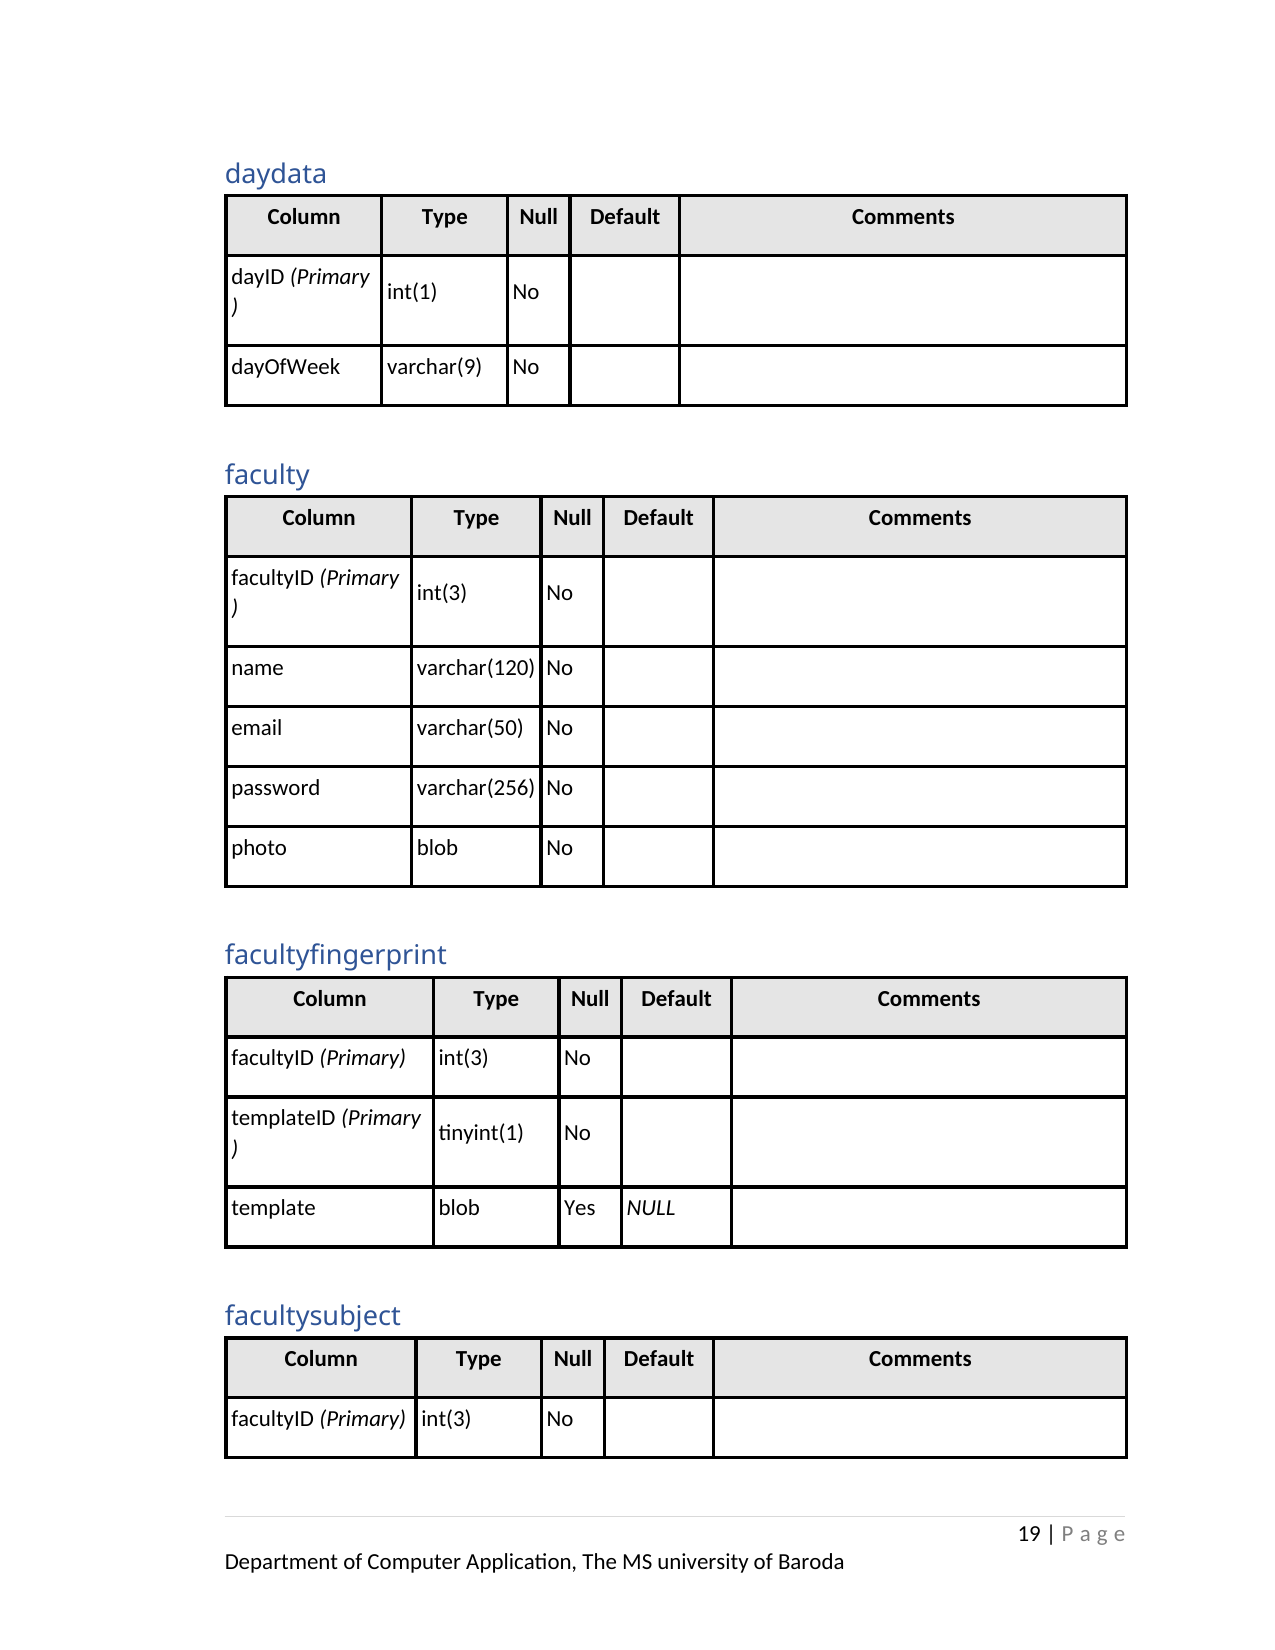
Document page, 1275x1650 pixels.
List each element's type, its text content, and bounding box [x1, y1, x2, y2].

table_cell No [509, 257, 568, 344]
table_cell [606, 1399, 712, 1456]
subtitle facultysubject [224, 1297, 1125, 1333]
table_cell [623, 1099, 730, 1185]
table_cell int(1) [383, 257, 506, 344]
table_cell No [543, 1399, 603, 1456]
table_header Default [606, 1340, 712, 1396]
table_cell [681, 347, 1125, 404]
subtitle daydata [224, 154, 1125, 191]
table_header Column [228, 979, 432, 1035]
table_cell varchar(9) [383, 347, 506, 404]
table_cell [715, 1399, 1125, 1456]
table_cell No [561, 1099, 620, 1185]
table_cell No [543, 708, 602, 765]
table_header Null [543, 498, 602, 555]
table_cell blob [413, 828, 539, 884]
table_header Default [623, 979, 730, 1035]
table_cell [605, 648, 712, 705]
table_header Column [228, 1340, 414, 1396]
table_cell [605, 828, 712, 884]
table_header Null [509, 197, 568, 254]
table_cell [572, 257, 678, 344]
subtitle faculty [224, 455, 1125, 492]
table_cell [715, 828, 1125, 884]
table_cell [715, 708, 1125, 765]
table_cell [623, 1039, 730, 1095]
table_cell [681, 257, 1125, 344]
table_cell int(3) [413, 558, 539, 645]
table_cell [733, 1189, 1125, 1245]
table_cell email [228, 708, 410, 765]
table_header Comments [733, 979, 1125, 1035]
table_header Default [572, 197, 678, 254]
table_header Type [413, 498, 539, 555]
table_cell [715, 558, 1125, 645]
table_header Comments [681, 197, 1125, 254]
table_cell template [228, 1189, 432, 1245]
table_cell No [509, 347, 568, 404]
table_header Type [418, 1340, 540, 1396]
table_cell varchar(50) [413, 708, 539, 765]
table_cell dayID (Primary) [228, 257, 380, 344]
table_cell No [543, 768, 602, 824]
table_cell [715, 648, 1125, 705]
table_cell [605, 708, 712, 765]
table_cell No [543, 648, 602, 705]
subtitle facultyfingerprint [224, 936, 1125, 973]
table_cell tinyint(1) [435, 1099, 557, 1185]
table_cell photo [228, 828, 410, 884]
table_header Null [561, 979, 620, 1035]
table_cell int(3) [418, 1399, 540, 1456]
table_header Type [383, 197, 506, 254]
table_cell varchar(256) [413, 768, 539, 824]
table_header Column [228, 498, 410, 555]
table_cell No [561, 1039, 620, 1095]
table_header Type [435, 979, 557, 1035]
table_cell [733, 1039, 1125, 1095]
table_cell blob [435, 1189, 557, 1245]
table_cell password [228, 768, 410, 824]
table_cell facultyID (Primary) [228, 1399, 414, 1456]
table_cell facultyID (Primary) [228, 1039, 432, 1095]
table_header Default [605, 498, 712, 555]
table_header Comments [715, 498, 1125, 555]
table_cell int(3) [435, 1039, 557, 1095]
table_cell No [543, 558, 602, 645]
table_cell [605, 558, 712, 645]
table_cell facultyID (Primary) [228, 558, 410, 645]
table_cell [733, 1099, 1125, 1185]
table_cell [715, 768, 1125, 824]
table_cell Yes [561, 1189, 620, 1245]
table_header Column [228, 197, 380, 254]
table_header Null [543, 1340, 603, 1396]
table_cell templateID (Primary) [228, 1099, 432, 1185]
table_cell [605, 768, 712, 824]
table_header Comments [715, 1340, 1125, 1396]
table_cell No [543, 828, 602, 884]
table_cell NULL [623, 1189, 730, 1245]
table_cell [572, 347, 678, 404]
table_cell dayOfWeek [228, 347, 380, 404]
table_cell name [228, 648, 410, 705]
table_cell varchar(120) [413, 648, 539, 705]
